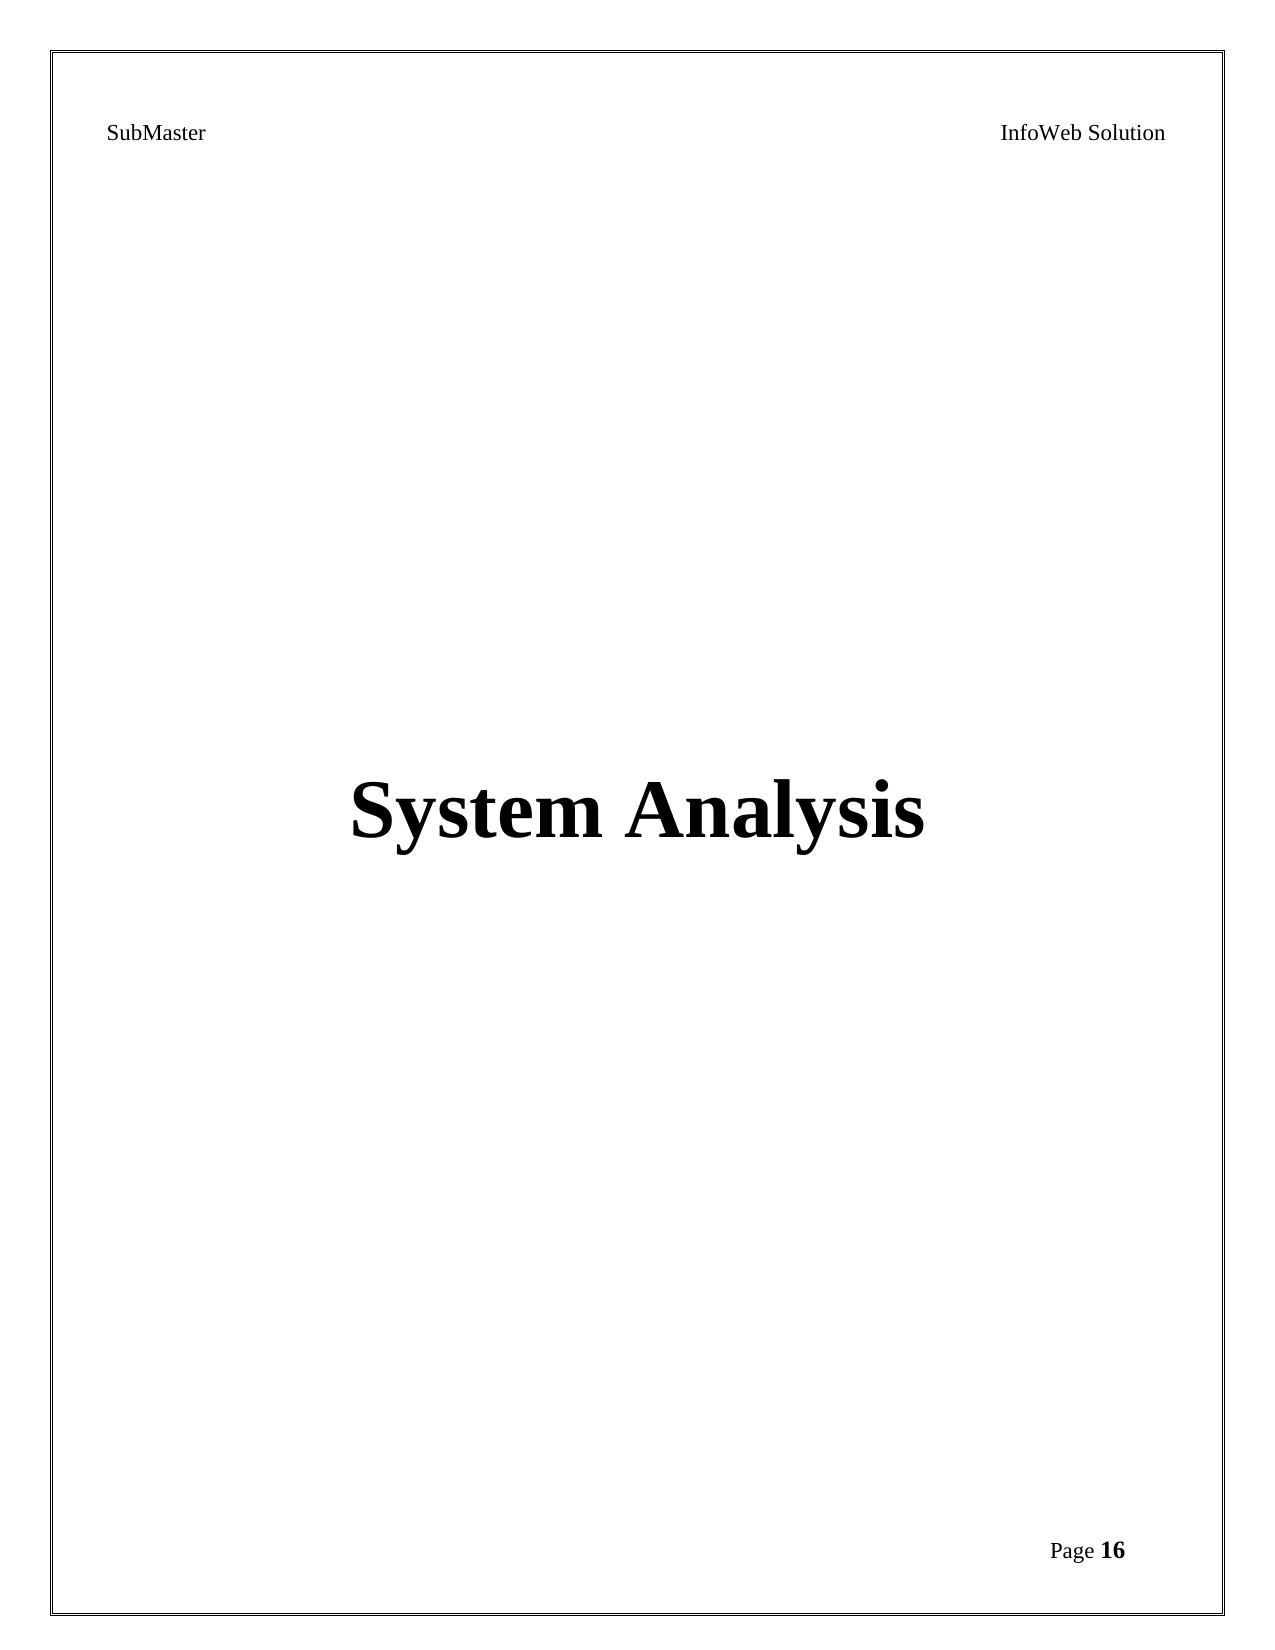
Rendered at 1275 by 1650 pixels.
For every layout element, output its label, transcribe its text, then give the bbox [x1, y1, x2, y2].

text System Analysis [150, 759, 1125, 855]
